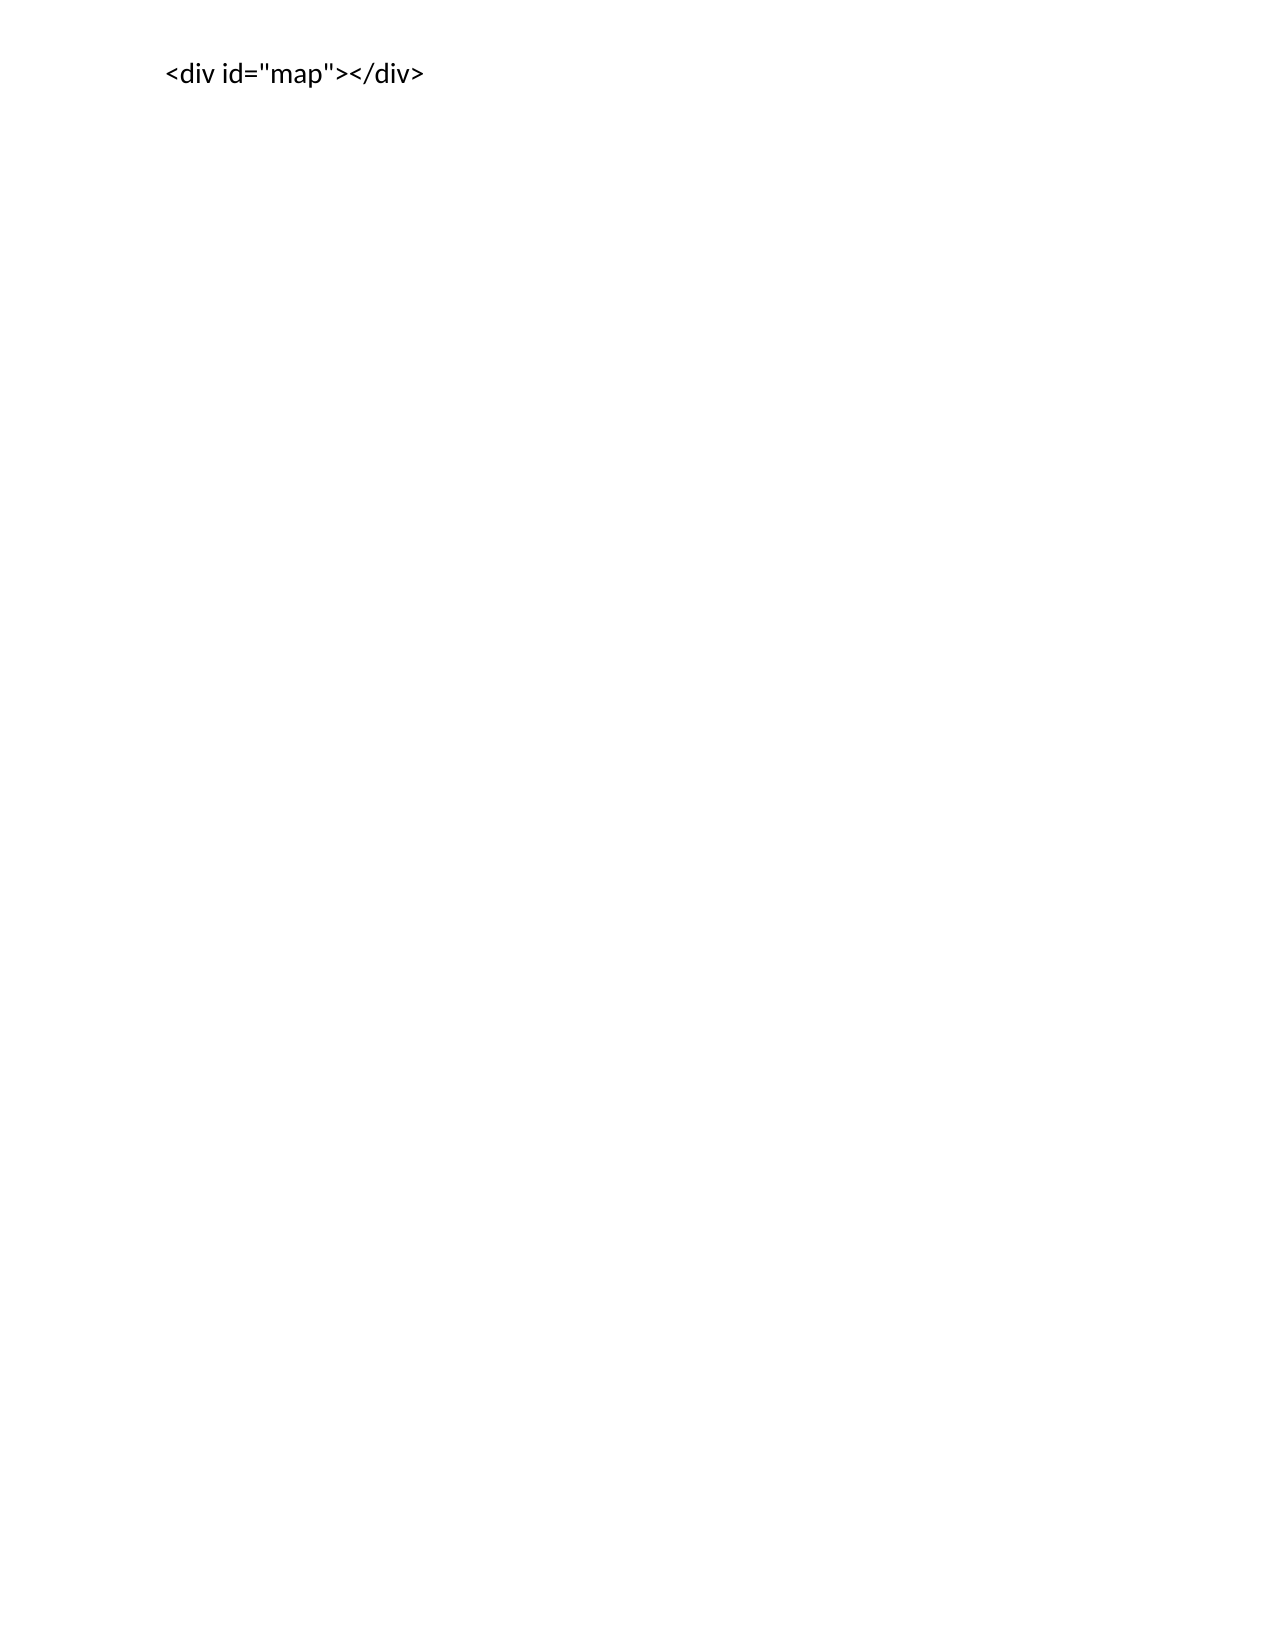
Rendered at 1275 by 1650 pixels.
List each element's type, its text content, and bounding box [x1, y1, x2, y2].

text <div id="map"></div> [165, 55, 1202, 91]
